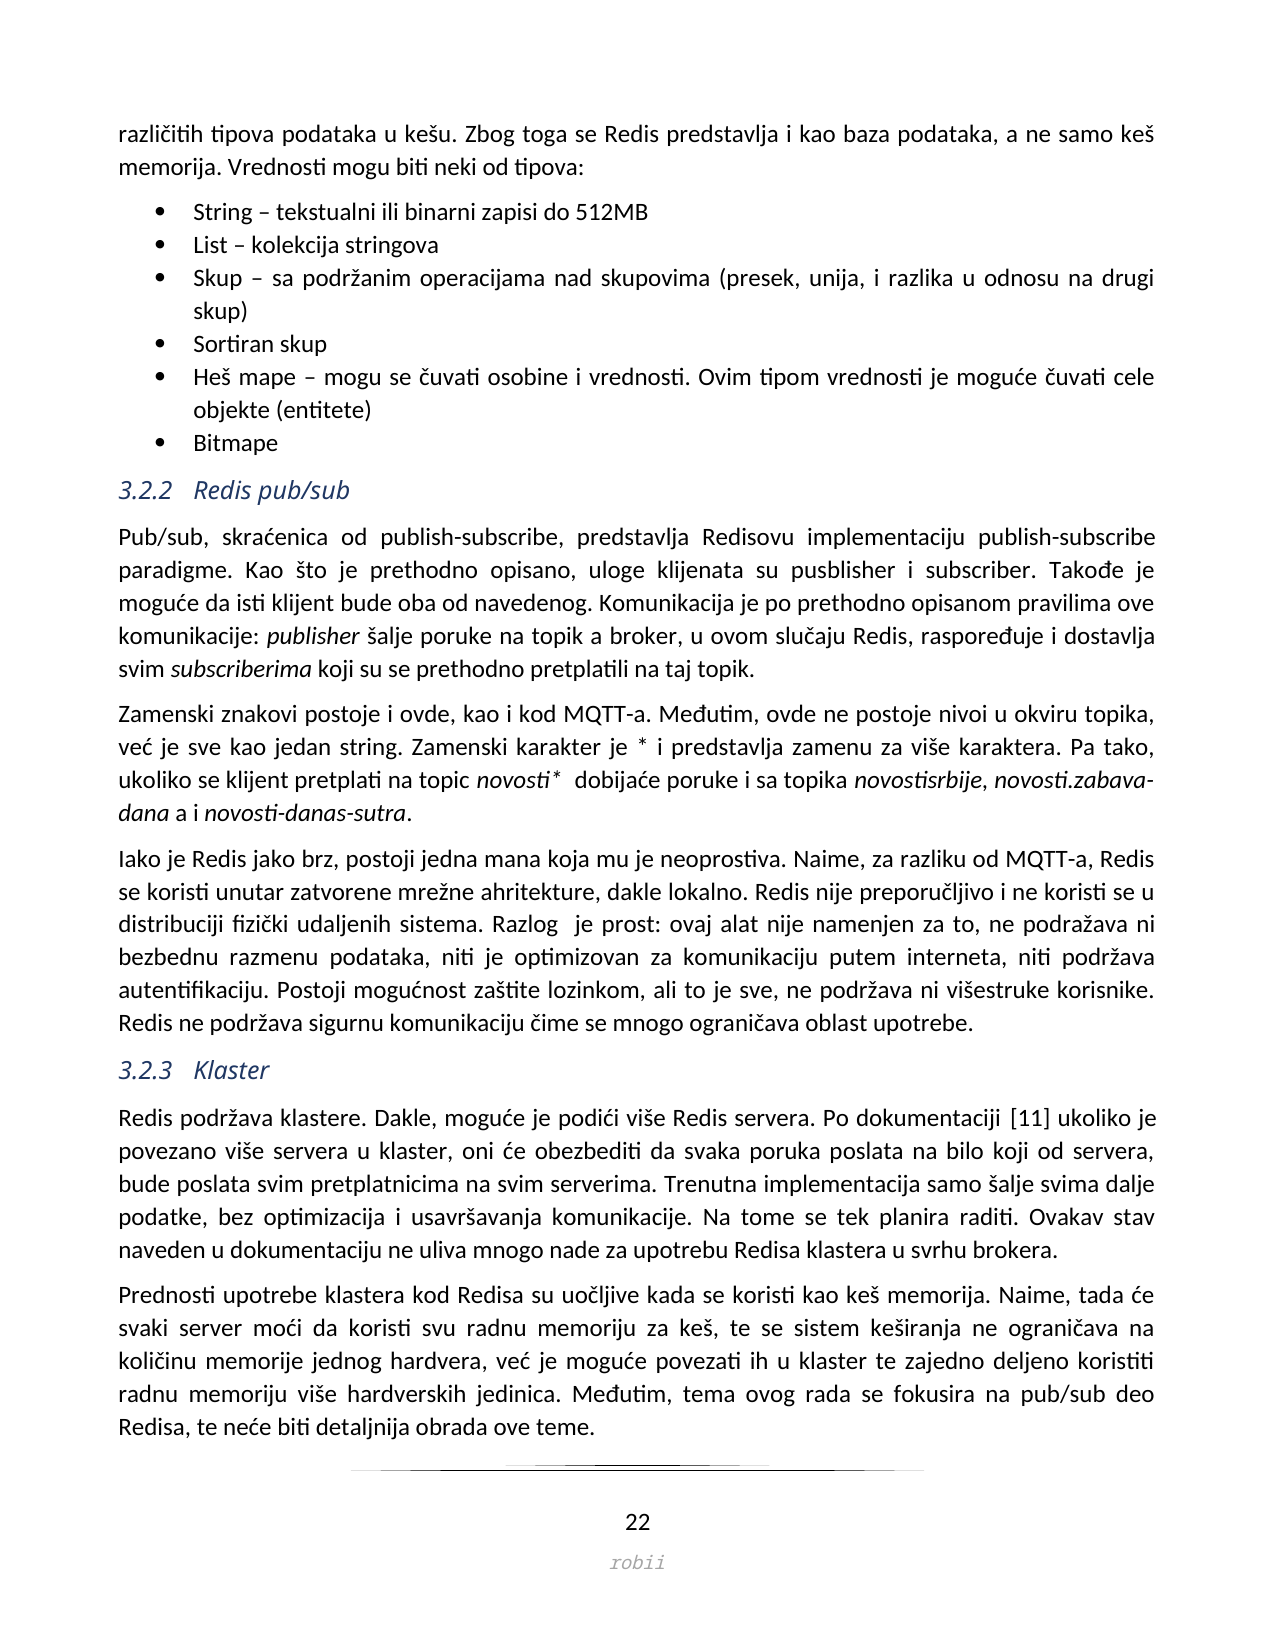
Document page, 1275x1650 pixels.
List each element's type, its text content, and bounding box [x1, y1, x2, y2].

list Heš mape – mogu se čuvati osobine i vrednosti. Ovim tipom vrednosti je moguće čuvati cele objekte (entitete) [156, 361, 1157, 424]
text Prednosti upotrebe klastera kod Redisa su uočljive kada se koristi kao keš memorija. Naime, tada će svaki server moći da koristi svu radnu memoriju za keš, te se sistem keširanja ne ograničava na količinu memorije jednog hardvera, već je moguće povezati ih u klaster te zajedno deljeno koristiti radnu memoriju više hardverskih jedinica. Međutim, tema ovog rada se fokusira na pub/sub deo Redisa, te neće biti detaljnija obrada ove teme. [118, 1279, 1157, 1441]
list String – tekstualni ili binarni zapisi do 512MB [156, 196, 1157, 227]
text Zamenski znakovi postoje i ovde, kao i kod MQTT-a. Međutim, ovde ne postoje nivoi u okviru topika, već je sve kao jedan string. Zamenski karakter je * i predstavlja zamenu za više karaktera. Pa tako, ukoliko se klijent pretplati na topic novosti* dobijaće poruke i sa topika novostisrbije, novosti.zabava-dana a i novosti-danas-sutra. [118, 699, 1157, 828]
list List – kolekcija stringova [156, 229, 1157, 260]
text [118, 118, 1157, 182]
list Bitmape [156, 427, 1157, 457]
subtitle Redis pub/sub [118, 472, 1157, 506]
text Iako je Redis jako brz, postoji jedna mana koja mu je neoprostiva. Naime, za razliku od MQTT-a, Redis se koristi unutar zatvorene mrežne ahritekture, dakle lokalno. Redis nije preporučljivo i ne koristi se u distribuciji fizički udaljenih sistema. Razlog je prost: ovaj alat nije namenjen za to, ne podražava ni bezbednu razmenu podataka, niti je optimizovan za komunikaciju putem interneta, niti podržava autentifikaciju. Postoji mogućnost zaštite lozinkom, ali to je sve, ne podržava ni višestruke korisnike. Redis ne podržava sigurnu komunikaciju čime se mnogo ograničava oblast upotrebe. [118, 843, 1157, 1038]
list Skup – sa podržanim operacijama nad skupovima (presek, unija, i razlika u odnosu na drugi skup) [156, 262, 1157, 326]
text Redis podržava klastere. Dakle, moguće je podići više Redis servera. Po dokumentaciji [11] ukoliko je povezano više servera u klaster, oni će obezbediti da svaka poruka poslata na bilo koji od servera, bude poslata svim pretplatnicima na svim serverima. Trenutna implementacija samo šalje svima dalje podatke, bez optimizacija i usavršavanja komunikacije. Na tome se tek planira raditi. Ovakav stav naveden u dokumentaciju ne uliva mnogo nade za upotrebu Redisa klastera u svrhu brokera. [118, 1102, 1157, 1264]
text Pub/sub, skraćenica od publish-subscribe, predstavlja Redisovu implementaciju publish-subscribe paradigme. Kao što je prethodno opisano, uloge klijenata su pusblisher i subscriber. Takođe je moguće da isti klijent bude oba od navedenog. Komunikacija je po prethodno opisanom pravilima ove komunikacije: publisher šalje poruke na topik a broker, u ovom slučaju Redis, raspoređuje i dostavlja svim subscriberima koji su se prethodno pretplatili na taj topik. [118, 522, 1157, 684]
list Sortiran skup [156, 328, 1157, 359]
subtitle Klaster [118, 1053, 1157, 1087]
